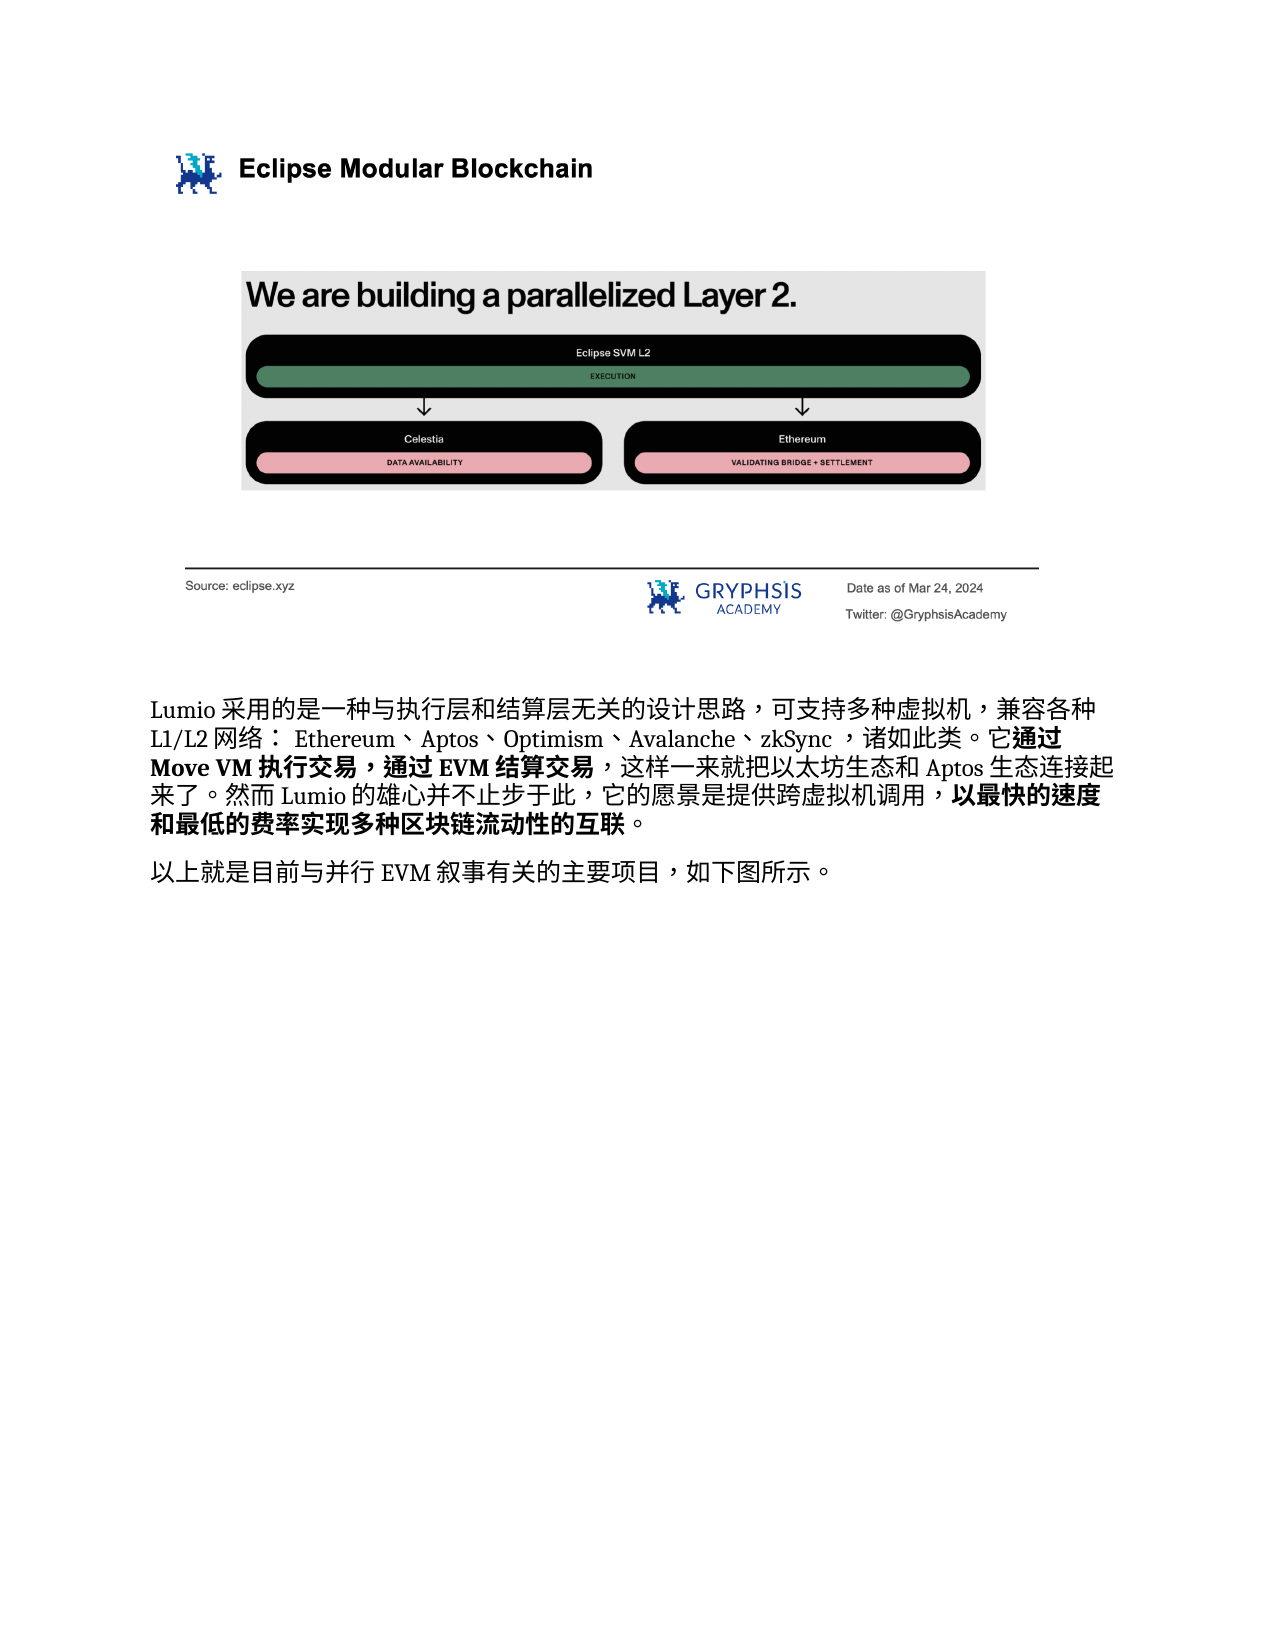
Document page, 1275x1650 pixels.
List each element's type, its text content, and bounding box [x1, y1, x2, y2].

text Lumio 采用的是一种与执行层和结算层无关的设计思路，可支持多种虚拟机，兼容各种 L1/L2 网络： Ethereum、Aptos、Optimism、Avalanche、zkSync ，诸如此类。它通过 Move VM 执行交易，通过 EVM 结算交易，这样一来就把以太坊生态和 Aptos 生态连接起来了。然而 Lumio 的雄心并不止步于此，它的愿景是提供跨虚拟机调用，以最快的速度和最低的费率实现多种区块链流动性的互联。 [150, 696, 1125, 840]
picture [168, 150, 1044, 628]
text 以上就是目前与并行 EVM 叙事有关的主要项目，如下图所示。 [150, 858, 1125, 887]
